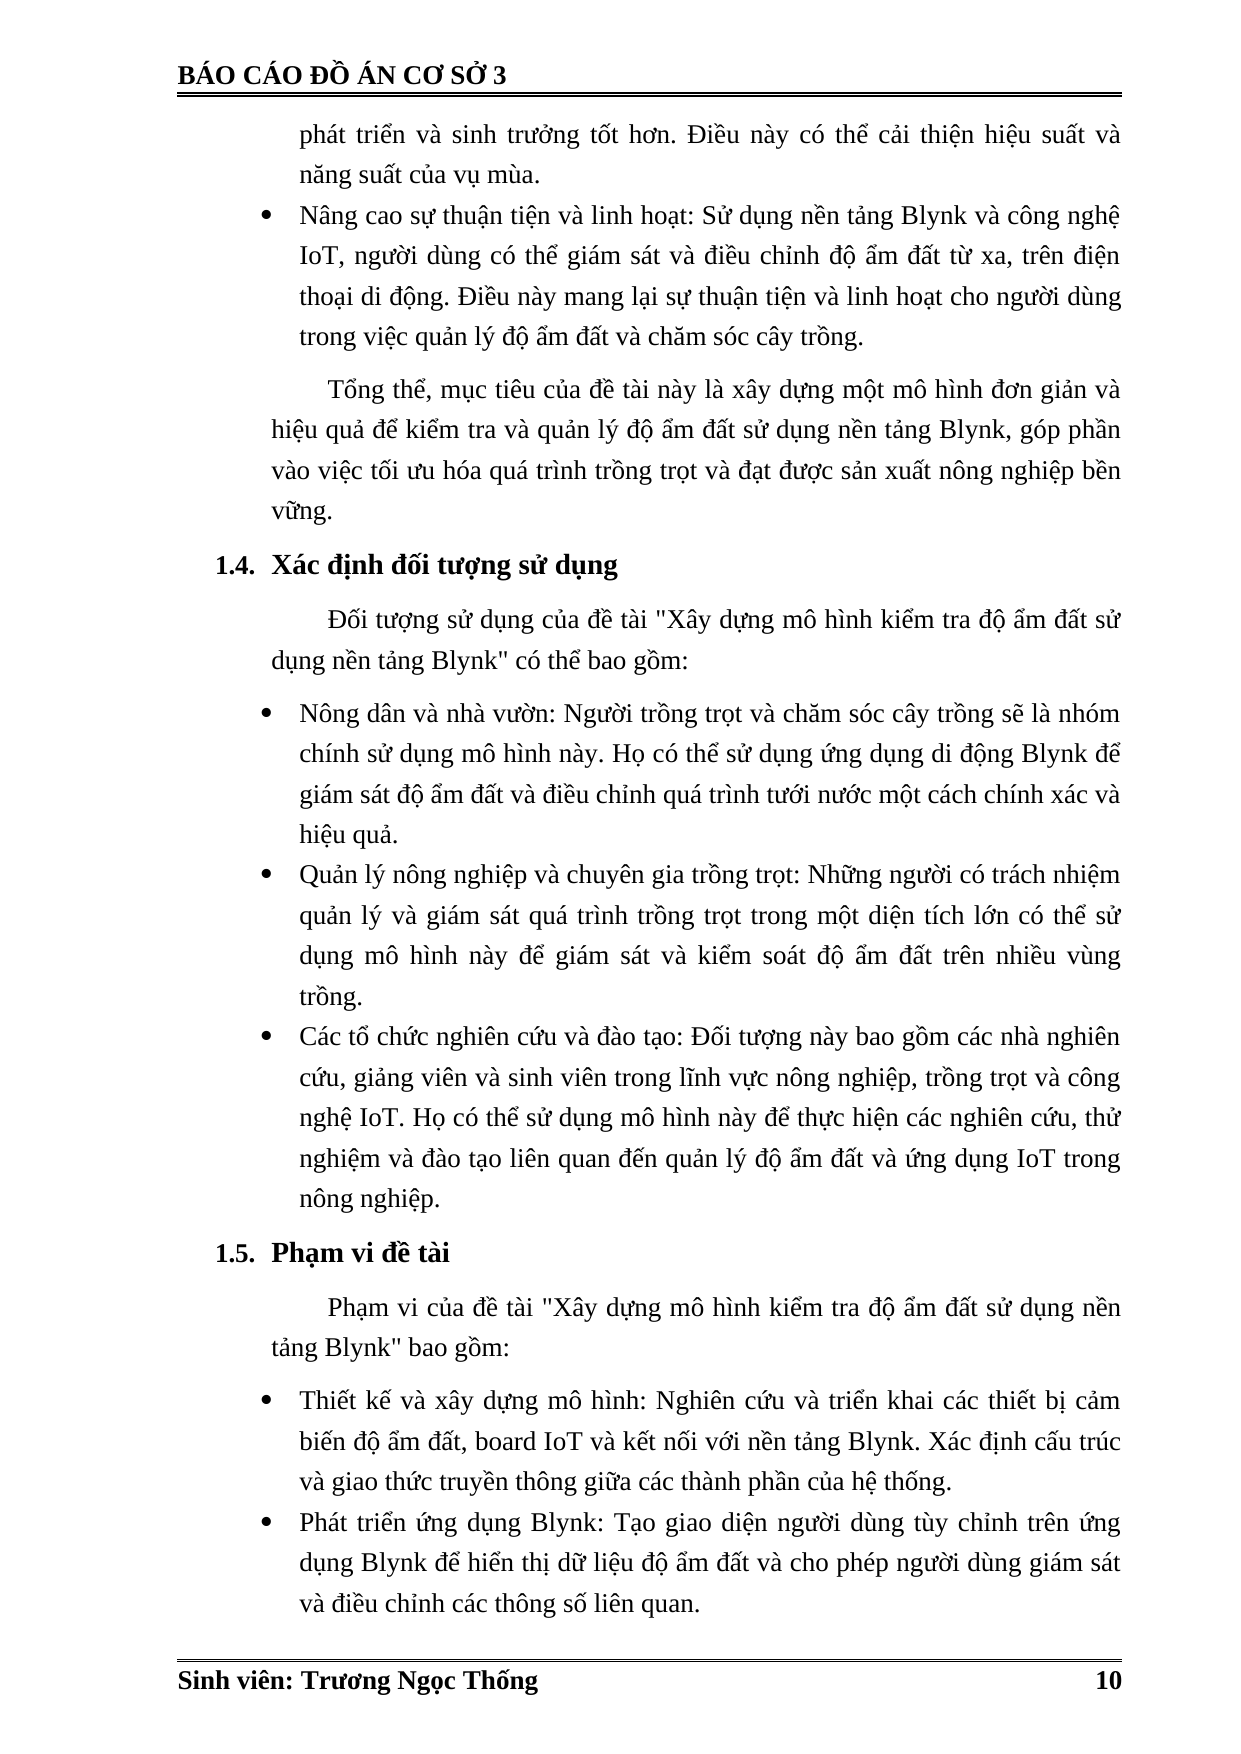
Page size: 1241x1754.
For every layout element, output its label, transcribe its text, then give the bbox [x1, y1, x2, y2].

text Tổng thể, mục tiêu của đề tài này là xây dựng một mô hình đơn giản và hiệu quả để kiểm tra và quản lý độ ẩm đất sử dụng nền tảng Blynk, góp phần vào việc tối ưu hóa quá trình trồng trọt và đạt được sản xuất nông nghiệp bền vững. [271, 373, 1122, 526]
list Nông dân và nhà vườn: Người trồng trọt và chăm sóc cây trồng sẽ là nhóm chính sử dụng mô hình này. Họ có thể sử dụng ứng dụng di động Blynk để giám sát độ ẩm đất và điều chỉnh quá trình tưới nước một cách chính xác và hiệu quả. [262, 697, 1122, 849]
list Quản lý nông nghiệp và chuyên gia trồng trọt: Những người có trách nhiệm quản lý và giám sát quá trình trồng trọt trong một diện tích lớn có thể sử dụng mô hình này để giám sát và kiểm soát độ ẩm đất trên nhiều vùng trồng. [262, 858, 1122, 1011]
subtitle Xác định đối tượng sử dụng [215, 547, 1122, 581]
list Các tổ chức nghiên cứu và đào tạo: Đối tượng này bao gồm các nhà nghiên cứu, giảng viên và sinh viên trong lĩnh vực nông nghiệp, trồng trọt và công nghệ IoT. Họ có thể sử dụng mô hình này để thực hiện các nghiên cứu, thử nghiệm và đào tạo liên quan đến quản lý độ ẩm đất và ứng dụng IoT trong nông nghiệp. [262, 1020, 1122, 1213]
text Đối tượng sử dụng của đề tài "Xây dựng mô hình kiểm tra độ ẩm đất sử dụng nền tảng Blynk" có thể bao gồm: [271, 603, 1122, 675]
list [262, 118, 1122, 190]
list Nâng cao sự thuận tiện và linh hoạt: Sử dụng nền tảng Blynk và công nghệ IoT, người dùng có thể giám sát và điều chỉnh độ ẩm đất từ xa, trên điện thoại di động. Điều này mang lại sự thuận tiện và linh hoạt cho người dùng trong việc quản lý độ ẩm đất và chăm sóc cây trồng. [262, 199, 1122, 351]
list Phát triển ứng dụng Blynk: Tạo giao diện người dùng tùy chỉnh trên ứng dụng Blynk để hiển thị dữ liệu độ ẩm đất và cho phép người dùng giám sát và điều chỉnh các thông số liên quan. [262, 1506, 1122, 1618]
text Phạm vi của đề tài "Xây dựng mô hình kiểm tra độ ẩm đất sử dụng nền tảng Blynk" bao gồm: [271, 1291, 1122, 1363]
list Thiết kế và xây dựng mô hình: Nghiên cứu và triển khai các thiết bị cảm biến độ ẩm đất, board IoT và kết nối với nền tảng Blynk. Xác định cấu trúc và giao thức truyền thông giữa các thành phần của hệ thống. [262, 1384, 1122, 1496]
subtitle Phạm vi đề tài [215, 1235, 1122, 1268]
